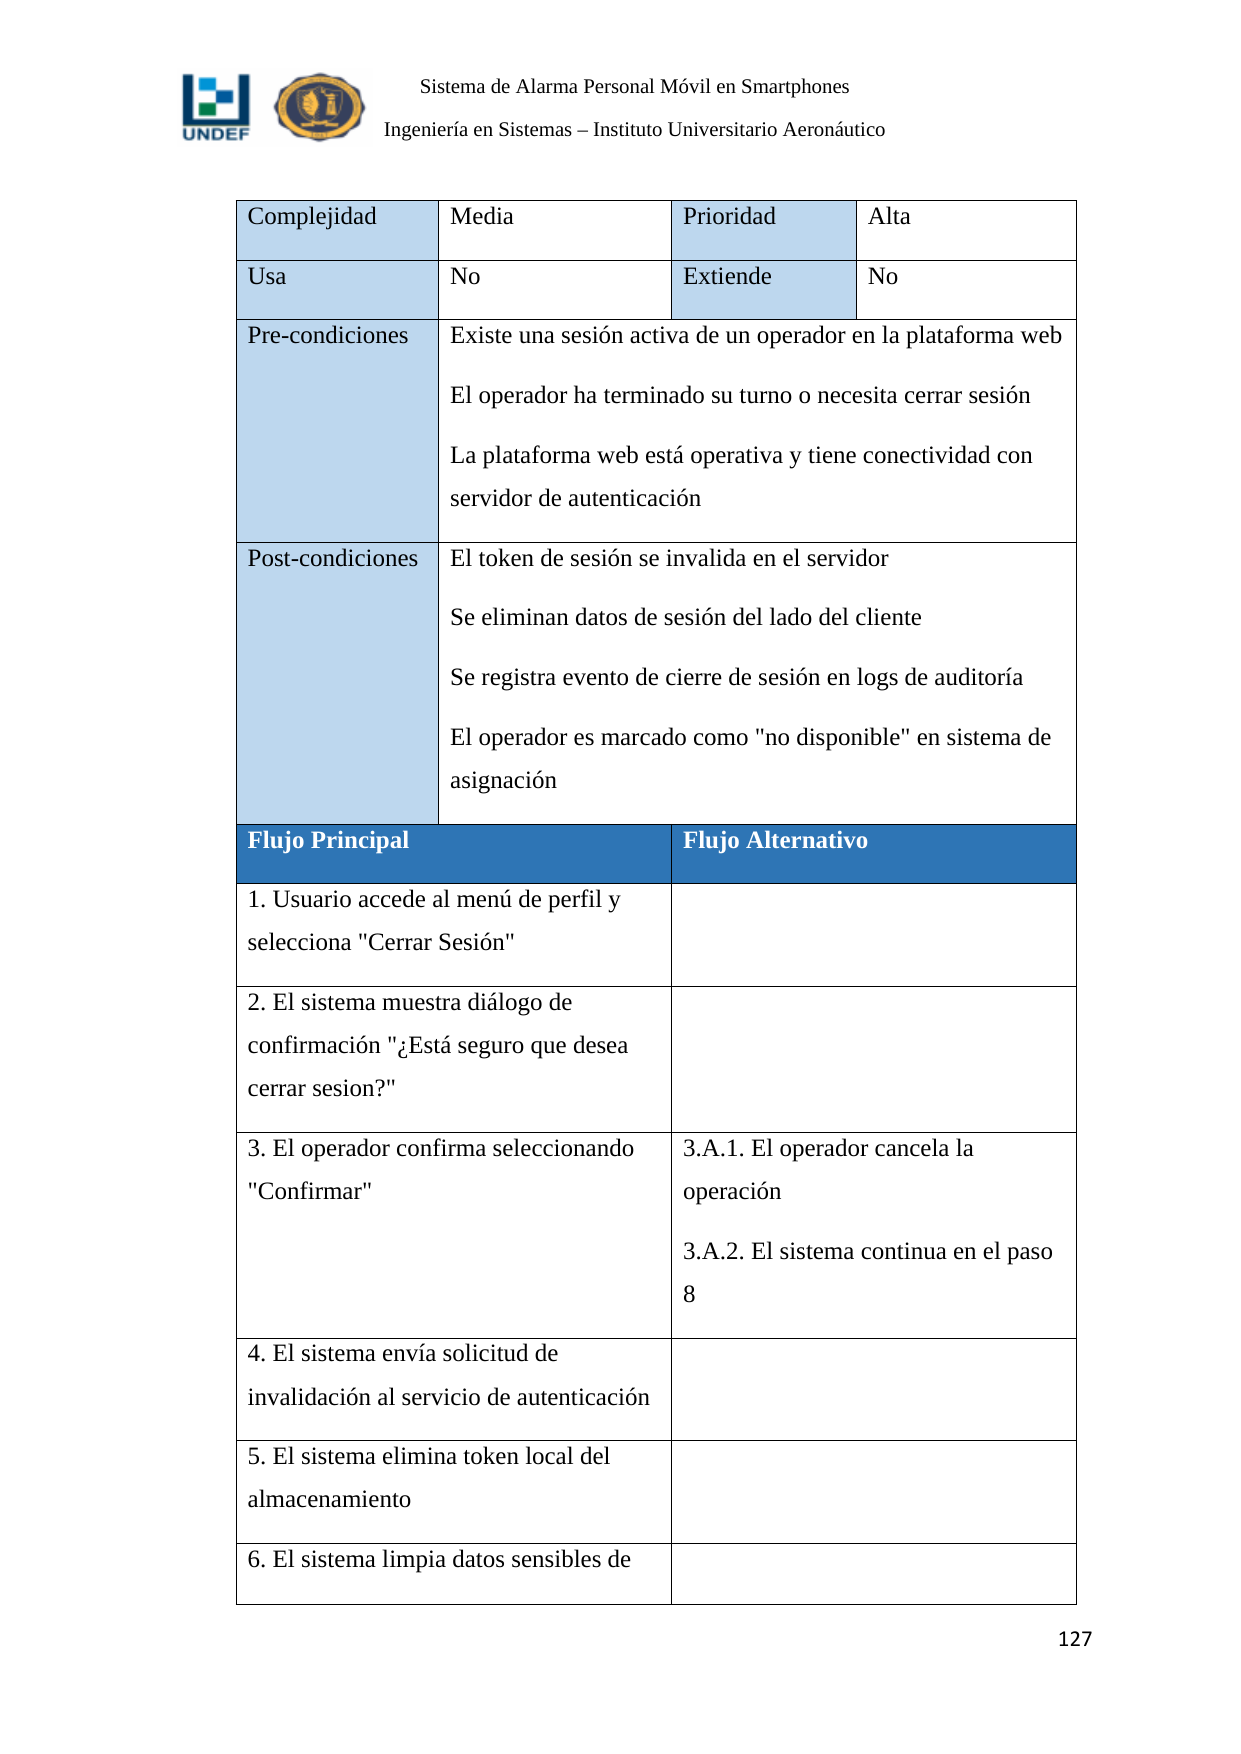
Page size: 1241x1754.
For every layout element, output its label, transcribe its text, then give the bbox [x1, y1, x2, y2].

table_cell Complejidad [237, 201, 438, 260]
table_cell 3.A.1. El operador cancela la operación 3.A.2. El sistema continua en el paso 8 [672, 1133, 1076, 1337]
table_cell Prioridad [672, 201, 856, 260]
table_cell 6. El sistema limpia datos sensibles de memoria [237, 1544, 671, 1604]
table_cell Usa [237, 261, 438, 319]
picture [177, 68, 373, 147]
table_cell Alta [857, 201, 1076, 260]
table_cell [672, 987, 1076, 1132]
table_cell Post-condiciones [237, 543, 438, 824]
table_cell 1. Usuario accede al menú de perfil y selecciona "Cerrar Sesión" [237, 884, 671, 986]
table_cell 5. El sistema elimina token local del almacenamiento [237, 1441, 671, 1543]
table_cell Flujo Alternativo [672, 825, 1076, 883]
table_cell 2. El sistema muestra diálogo de confirmación "¿Está seguro que desea cerrar sesion?" [237, 987, 671, 1132]
table_cell [672, 884, 1076, 986]
table_cell 3. El operador confirma seleccionando "Confirmar" [237, 1133, 671, 1337]
table_cell No [439, 261, 671, 319]
table_cell Media [439, 201, 671, 260]
table_cell El token de sesión se invalida en el servidor Se eliminan datos de sesión del lado del cliente Se registra evento de cierre de sesión en logs de auditoría El operador es marcado como "no disponible" en sistema de asignación [439, 543, 1076, 824]
table_cell Flujo Principal [237, 825, 671, 883]
table_cell [672, 1441, 1076, 1543]
table_cell No [857, 261, 1076, 319]
table_cell Extiende [672, 261, 856, 319]
table_cell 4. El sistema envía solicitud de invalidación al servicio de autenticación [237, 1339, 671, 1440]
table_cell [672, 1339, 1076, 1440]
table_cell [672, 1544, 1076, 1604]
table_cell Existe una sesión activa de un operador en la plataforma web El operador ha terminado su turno o necesita cerrar sesión La plataforma web está operativa y tiene conectividad con servidor de autenticación [439, 320, 1076, 542]
table_cell Pre-condiciones [237, 320, 438, 542]
